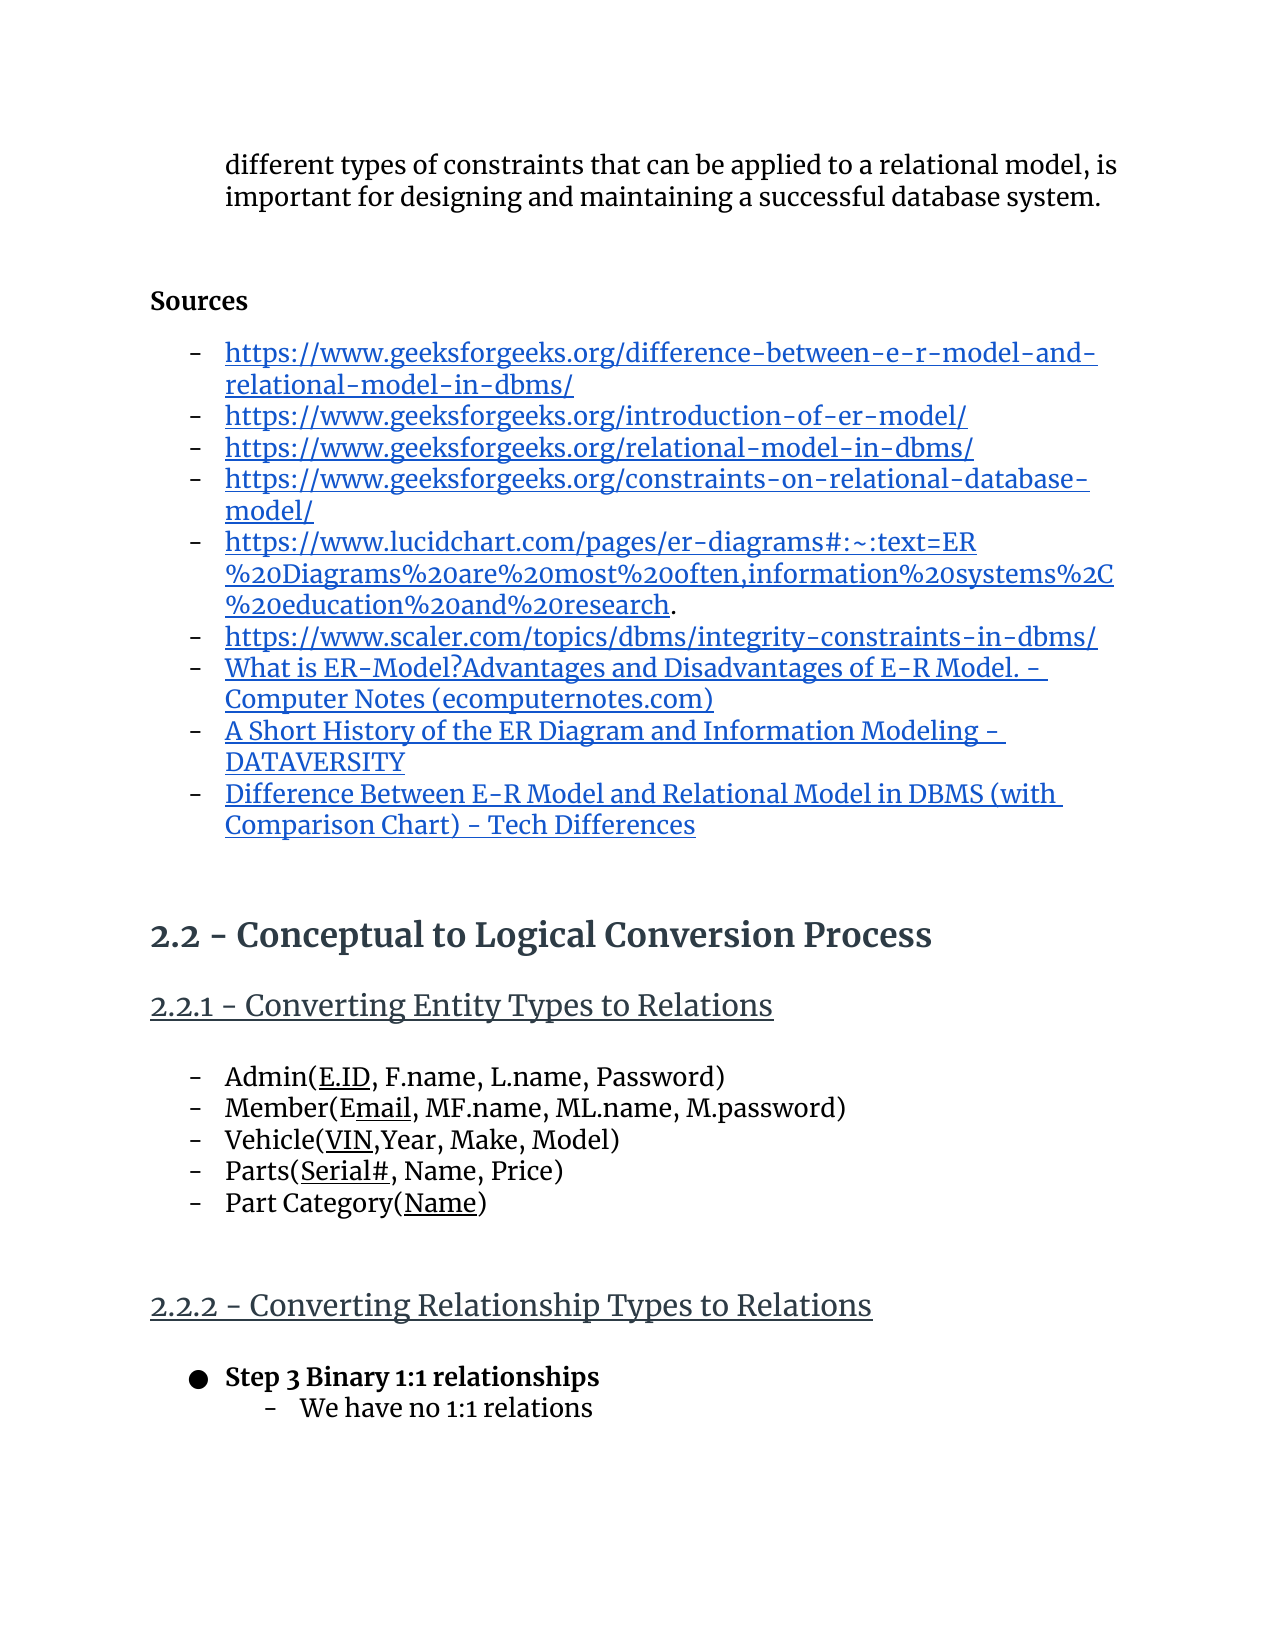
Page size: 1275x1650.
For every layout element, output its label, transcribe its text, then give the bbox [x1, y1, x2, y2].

subtitle 2.2 - Conceptual to Logical Conversion Process [150, 915, 1125, 957]
list Admin(E.ID, F.name, L.name, Password) [187, 1062, 1125, 1093]
list Vehicle(VIN,Year, Make, Model) [187, 1125, 1125, 1156]
list A Short History of the ER Diagram and Information Modeling - DATAVERSITY [187, 716, 1125, 779]
list Parts(Serial#, Name, Price) [187, 1156, 1125, 1188]
list https://www.geeksforgeeks.org/constraints-on-relational-database-model/ [187, 464, 1125, 527]
list https://www.geeksforgeeks.org/relational-model-in-dbms/ [187, 433, 1125, 464]
list Step 3 Binary 1:1 relationships [187, 1362, 1125, 1393]
list https://www.geeksforgeeks.org/difference-between-e-r-model-and-relational-model-in-dbms/ [187, 338, 1125, 401]
list We have no 1:1 relations [262, 1393, 1125, 1425]
list https://www.geeksforgeeks.org/introduction-of-er-model/ [187, 401, 1125, 433]
subtitle 2.2.1 - Converting Entity Types to Relations [150, 988, 1125, 1025]
list Part Category(Name) [187, 1188, 1125, 1219]
subtitle 2.2.2 - Converting Relationship Types to Relations [150, 1288, 1125, 1325]
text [225, 150, 1125, 213]
text Sources [150, 286, 1125, 317]
list https://www.lucidchart.com/pages/er-diagrams#:~:text=ER%20Diagrams%20are%20most%20often,information%20systems%2C%20education%20and%20research. [187, 527, 1125, 621]
list What is ER-Model?Advantages and Disadvantages of E-R Model. - Computer Notes (ecomputernotes.com) [187, 653, 1125, 716]
list Difference Between E-R Model and Relational Model in DBMS (with Comparison Chart) - Tech Differences [187, 779, 1125, 842]
list https://www.scaler.com/topics/dbms/integrity-constraints-in-dbms/ [187, 621, 1125, 653]
list Member(Email, MF.name, ML.name, M.password) [187, 1093, 1125, 1125]
